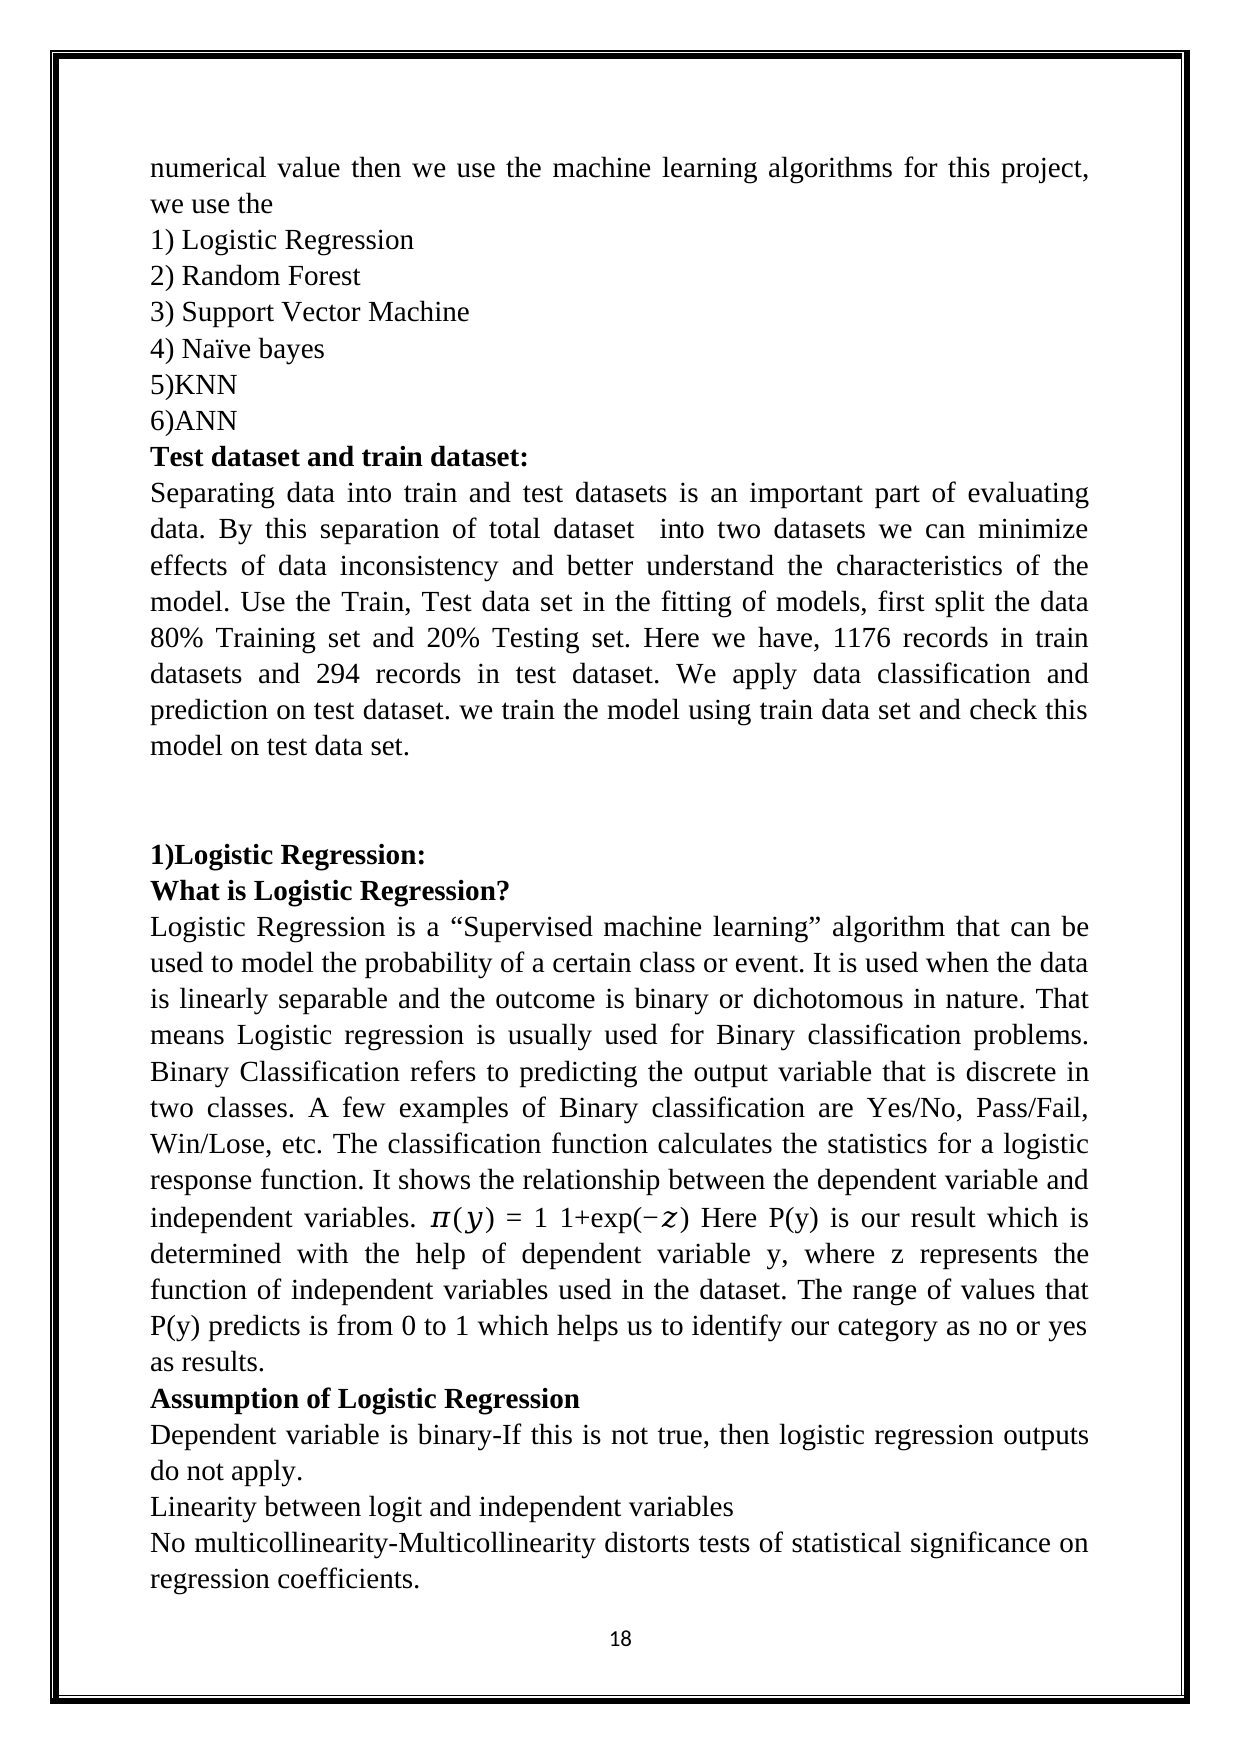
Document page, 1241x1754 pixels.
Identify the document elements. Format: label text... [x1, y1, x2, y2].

text 5)KNN [150, 367, 1090, 400]
text What is Logistic Regression? [150, 873, 1090, 906]
text 2) Random Forest [150, 258, 1090, 292]
text No multicollinearity-Multicollinearity distorts tests of statistical significance on regression coefficients. [150, 1525, 1090, 1595]
text 1)Logistic Regression: [150, 837, 1090, 870]
text 3) Support Vector Machine [150, 294, 1090, 328]
text 4) Naïve bayes [150, 331, 1090, 364]
text 1) Logistic Regression [150, 222, 1090, 256]
text Logistic Regression is a “Supervised machine learning” algorithm that can be used to model the probability of a certain class or event. It is used when the data is linearly separable and the outcome is binary or dichotomous in nature. That means Logistic regression is usually used for Binary classification problems. Binary Classification refers to predicting the output variable that is discrete in two classes. A few examples of Binary classification are Yes/No, Pass/Fail, Win/Lose, etc. The classification function calculates the statistics for a logistic response function. It shows the relationship between the dependent variable and independent variables. 𝜋(𝑦) = 1 1+exp(−𝑧) Here P(y) is our result which is determined with the help of dependent variable y, where z represents the function of independent variables used in the dataset. The range of values that P(y) predicts is from 0 to 1 which helps us to identify our category as no or yes as results. [150, 909, 1090, 1378]
text Linearity between logit and independent variables [150, 1489, 1090, 1523]
text 6)ANN [150, 403, 1090, 437]
text Dependent variable is binary-If this is not true, then logistic regression outputs do not apply. [150, 1417, 1090, 1487]
text Separating data into train and test datasets is an important part of evaluating data. By this separation of total dataset into two datasets we can minimize effects of data inconsistency and better understand the characteristics of the model. Use the Train, Test data set in the fitting of models, first split the data 80% Training set and 20% Testing set. Here we have, 1176 records in train datasets and 294 records in test dataset. We apply data classification and prediction on test dataset. we train the model using train data set and check this model on test data set. [150, 475, 1090, 762]
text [150, 150, 1090, 220]
text Assumption of Logistic Regression [150, 1381, 1090, 1414]
text Test dataset and train dataset: [150, 439, 1090, 473]
